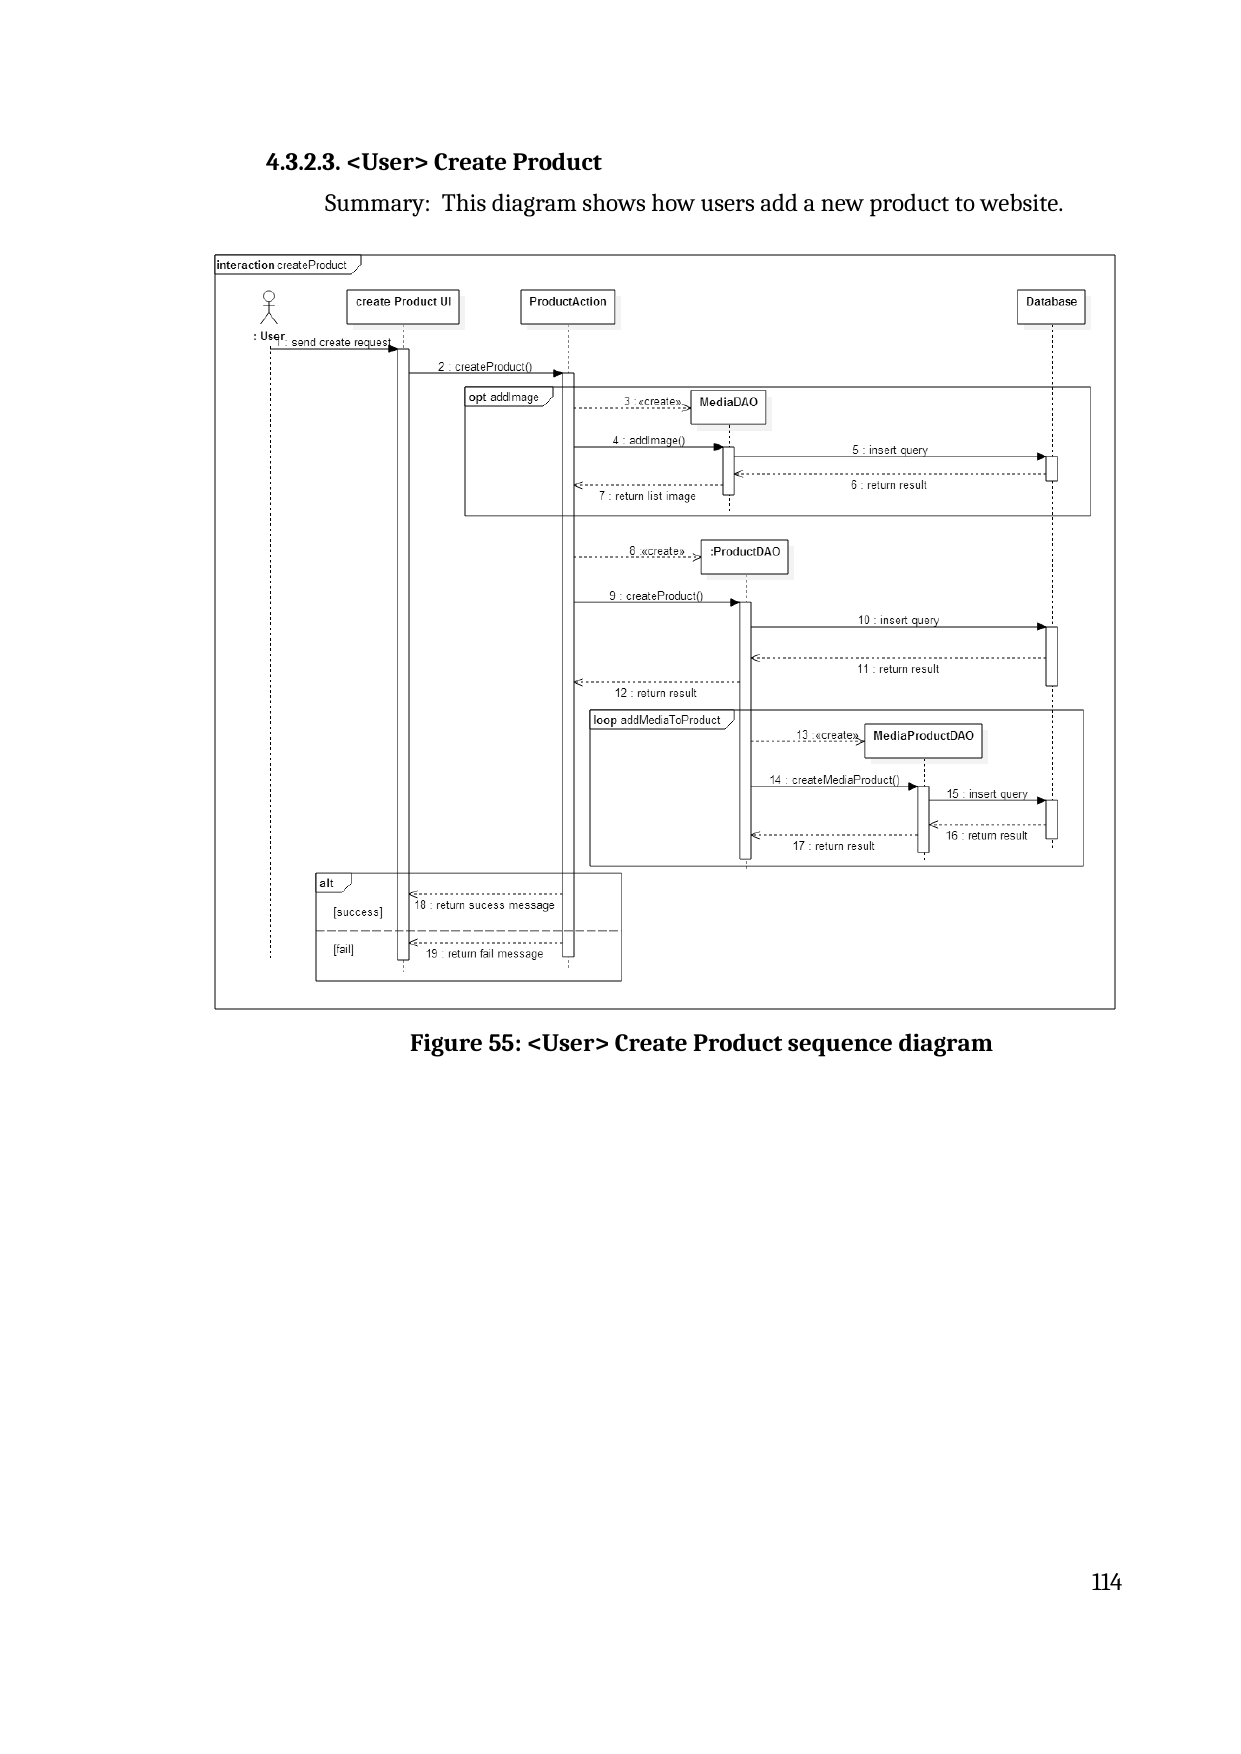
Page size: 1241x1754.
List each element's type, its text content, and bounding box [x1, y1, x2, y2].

text Figure 55: <User> Create Product sequence diagram [281, 1029, 1122, 1058]
text Summary: This diagram shows how users add a new product to website. [266, 189, 1122, 218]
subtitle <User> Create Product [266, 148, 1122, 176]
picture [206, 246, 1123, 1017]
